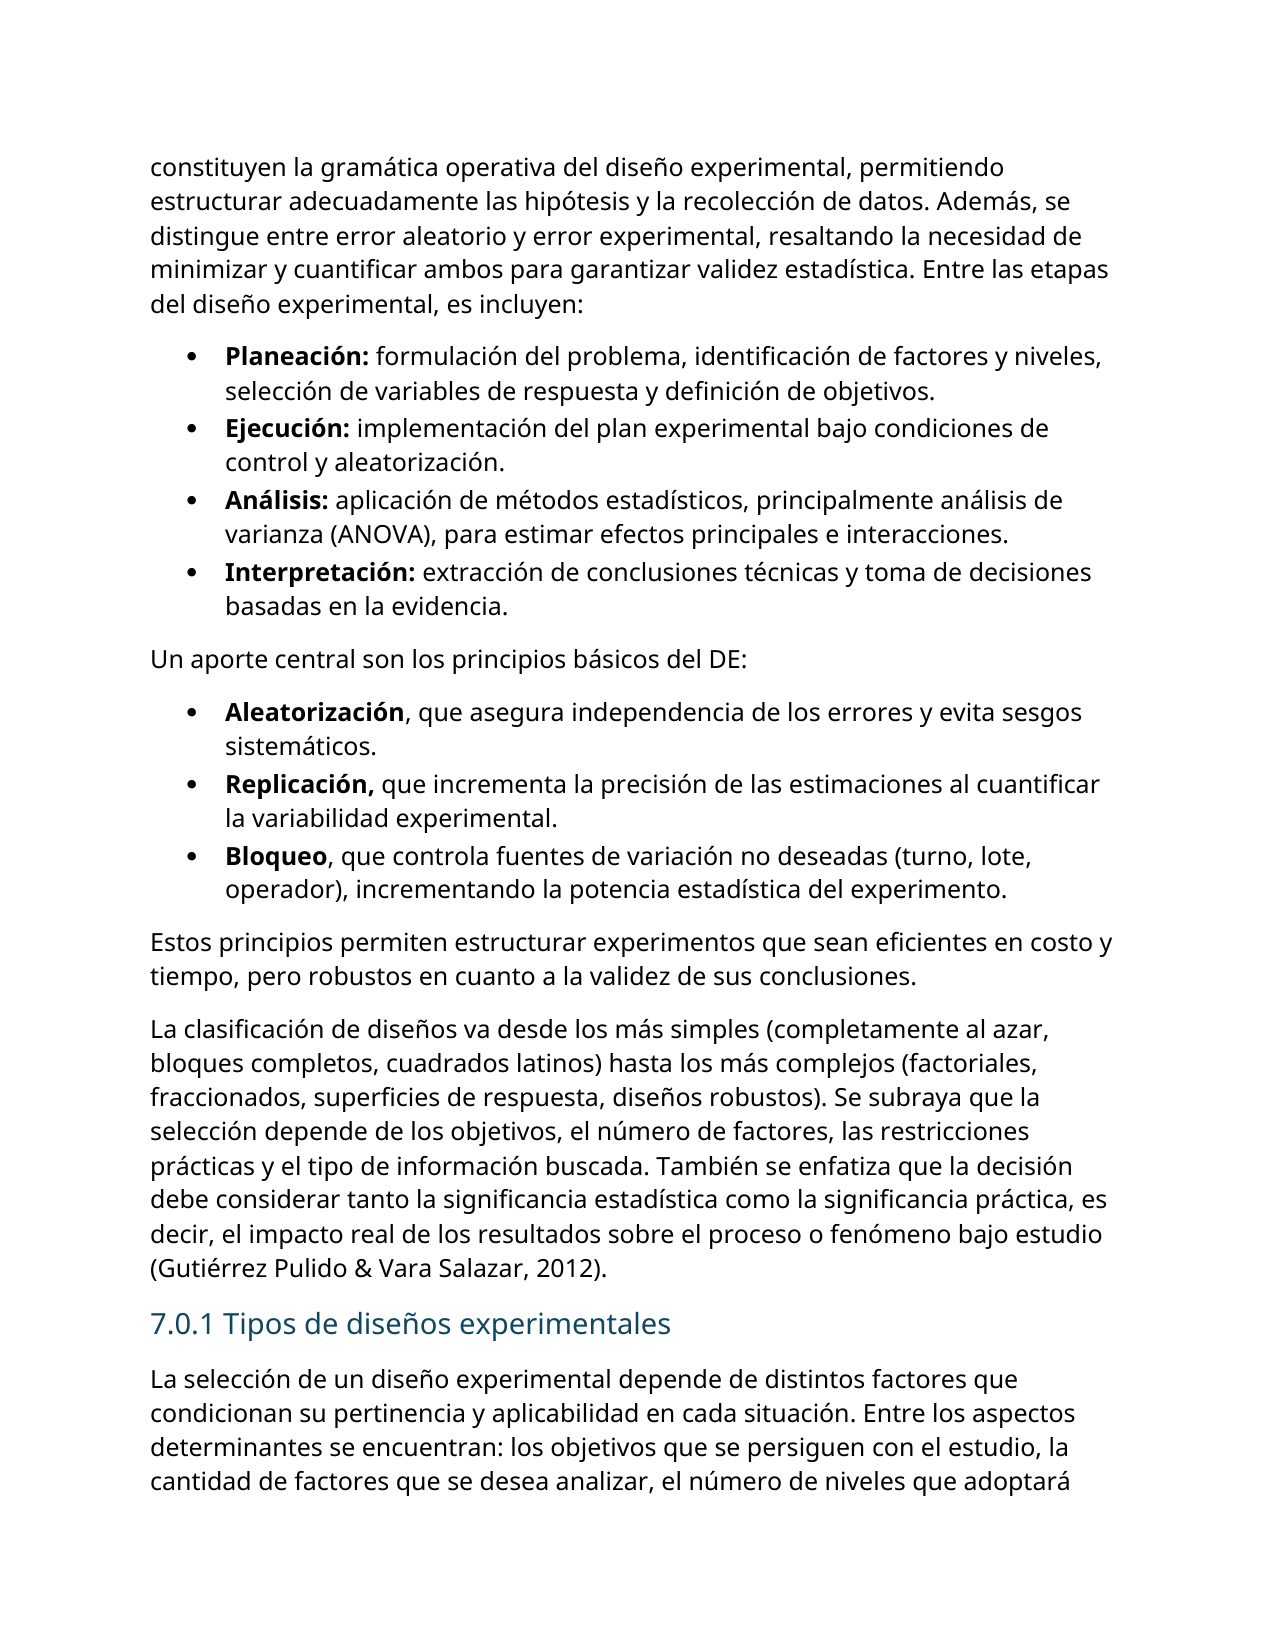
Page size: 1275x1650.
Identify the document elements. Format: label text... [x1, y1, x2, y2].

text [150, 1362, 1125, 1498]
list Ejecución: implementación del plan experimental bajo condiciones de control y aleatorización. [187, 411, 1125, 479]
list Aleatorización, que asegura independencia de los errores y evita sesgos sistemáticos. [187, 694, 1125, 762]
list Interpretación: extracción de conclusiones técnicas y toma de decisiones basadas en la evidencia. [187, 555, 1125, 623]
list Replicación, que incrementa la precisión de las estimaciones al cuantificar la variabilidad experimental. [187, 766, 1125, 834]
text Un aporte central son los principios básicos del DE: [150, 642, 1125, 676]
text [150, 150, 1125, 320]
list Planeación: formulación del problema, identificación de factores y niveles, selección de variables de respuesta y definición de objetivos. [187, 339, 1125, 407]
subtitle 7.0.1 Tipos de diseños experimentales [150, 1303, 1125, 1343]
list Bloqueo, que controla fuentes de variación no deseadas (turno, lote, operador), incrementando la potencia estadística del experimento. [187, 838, 1125, 906]
text Estos principios permiten estructurar experimentos que sean eficientes en costo y tiempo, pero robustos en cuanto a la validez de sus conclusiones. [150, 925, 1125, 993]
text La clasificación de diseños va desde los más simples (completamente al azar, bloques completos, cuadrados latinos) hasta los más complejos (factoriales, fraccionados, superficies de respuesta, diseños robustos). Se subraya que la selección depende de los objetivos, el número de factores, las restricciones prácticas y el tipo de información buscada. También se enfatiza que la decisión debe considerar tanto la significancia estadística como la significancia práctica, es decir, el impacto real de los resultados sobre el proceso o fenómeno bajo estudio (Gutiérrez Pulido & Vara Salazar, 2012). [150, 1012, 1125, 1284]
list Análisis: aplicación de métodos estadísticos, principalmente análisis de varianza (ANOVA), para estimar efectos principales e interacciones. [187, 483, 1125, 551]
